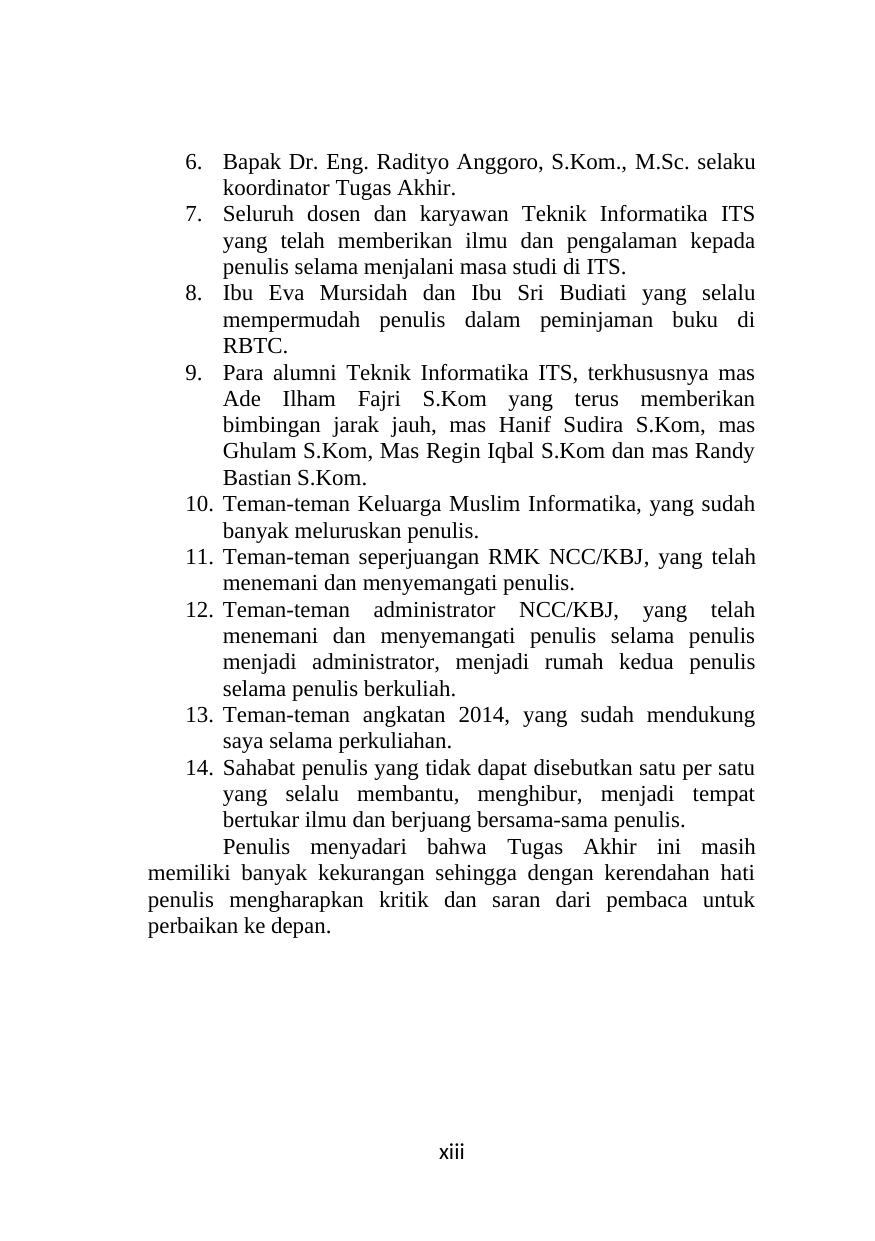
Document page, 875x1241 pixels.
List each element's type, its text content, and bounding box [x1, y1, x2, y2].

list Para alumni Teknik Informatika ITS, terkhususnya mas Ade Ilham Fajri S.Kom yang terus memberikan bimbingan jarak jauh, mas Hanif Sudira S.Kom, mas Ghulam S.Kom, Mas Regin Iqbal S.Kom dan mas Randy Bastian S.Kom. [185, 358, 756, 490]
list Seluruh dosen dan karyawan Teknik Informatika ITS yang telah memberikan ilmu dan pengalaman kepada penulis selama menjalani masa studi di ITS. [185, 200, 756, 279]
list Bapak Dr. Eng. Radityo Anggoro, S.Kom., M.Sc. selaku koordinator Tugas Akhir. [185, 148, 756, 200]
list Sahabat penulis yang tidak dapat disebutkan satu per satu yang selalu membantu, menghibur, menjadi tempat bertukar ilmu dan berjuang bersama-sama penulis. [185, 754, 756, 833]
list Teman-teman seperjuangan RMK NCC/KBJ, yang telah menemani dan menyemangati penulis. [185, 543, 756, 596]
text Penulis menyadari bahwa Tugas Akhir ini masih memiliki banyak kekurangan sehingga dengan kerendahan hati penulis mengharapkan kritik dan saran dari pembaca untuk perbaikan ke depan. [148, 833, 756, 938]
list Teman-teman administrator NCC/KBJ, yang telah menemani dan menyemangati penulis selama penulis menjadi administrator, menjadi rumah kedua penulis selama penulis berkuliah. [185, 596, 756, 701]
list Teman-teman Keluarga Muslim Informatika, yang sudah banyak meluruskan penulis. [185, 490, 756, 543]
list Ibu Eva Mursidah dan Ibu Sri Budiati yang selalu mempermudah penulis dalam peminjaman buku di RBTC. [185, 279, 756, 358]
list Teman-teman angkatan 2014, yang sudah mendukung saya selama perkuliahan. [185, 701, 756, 754]
